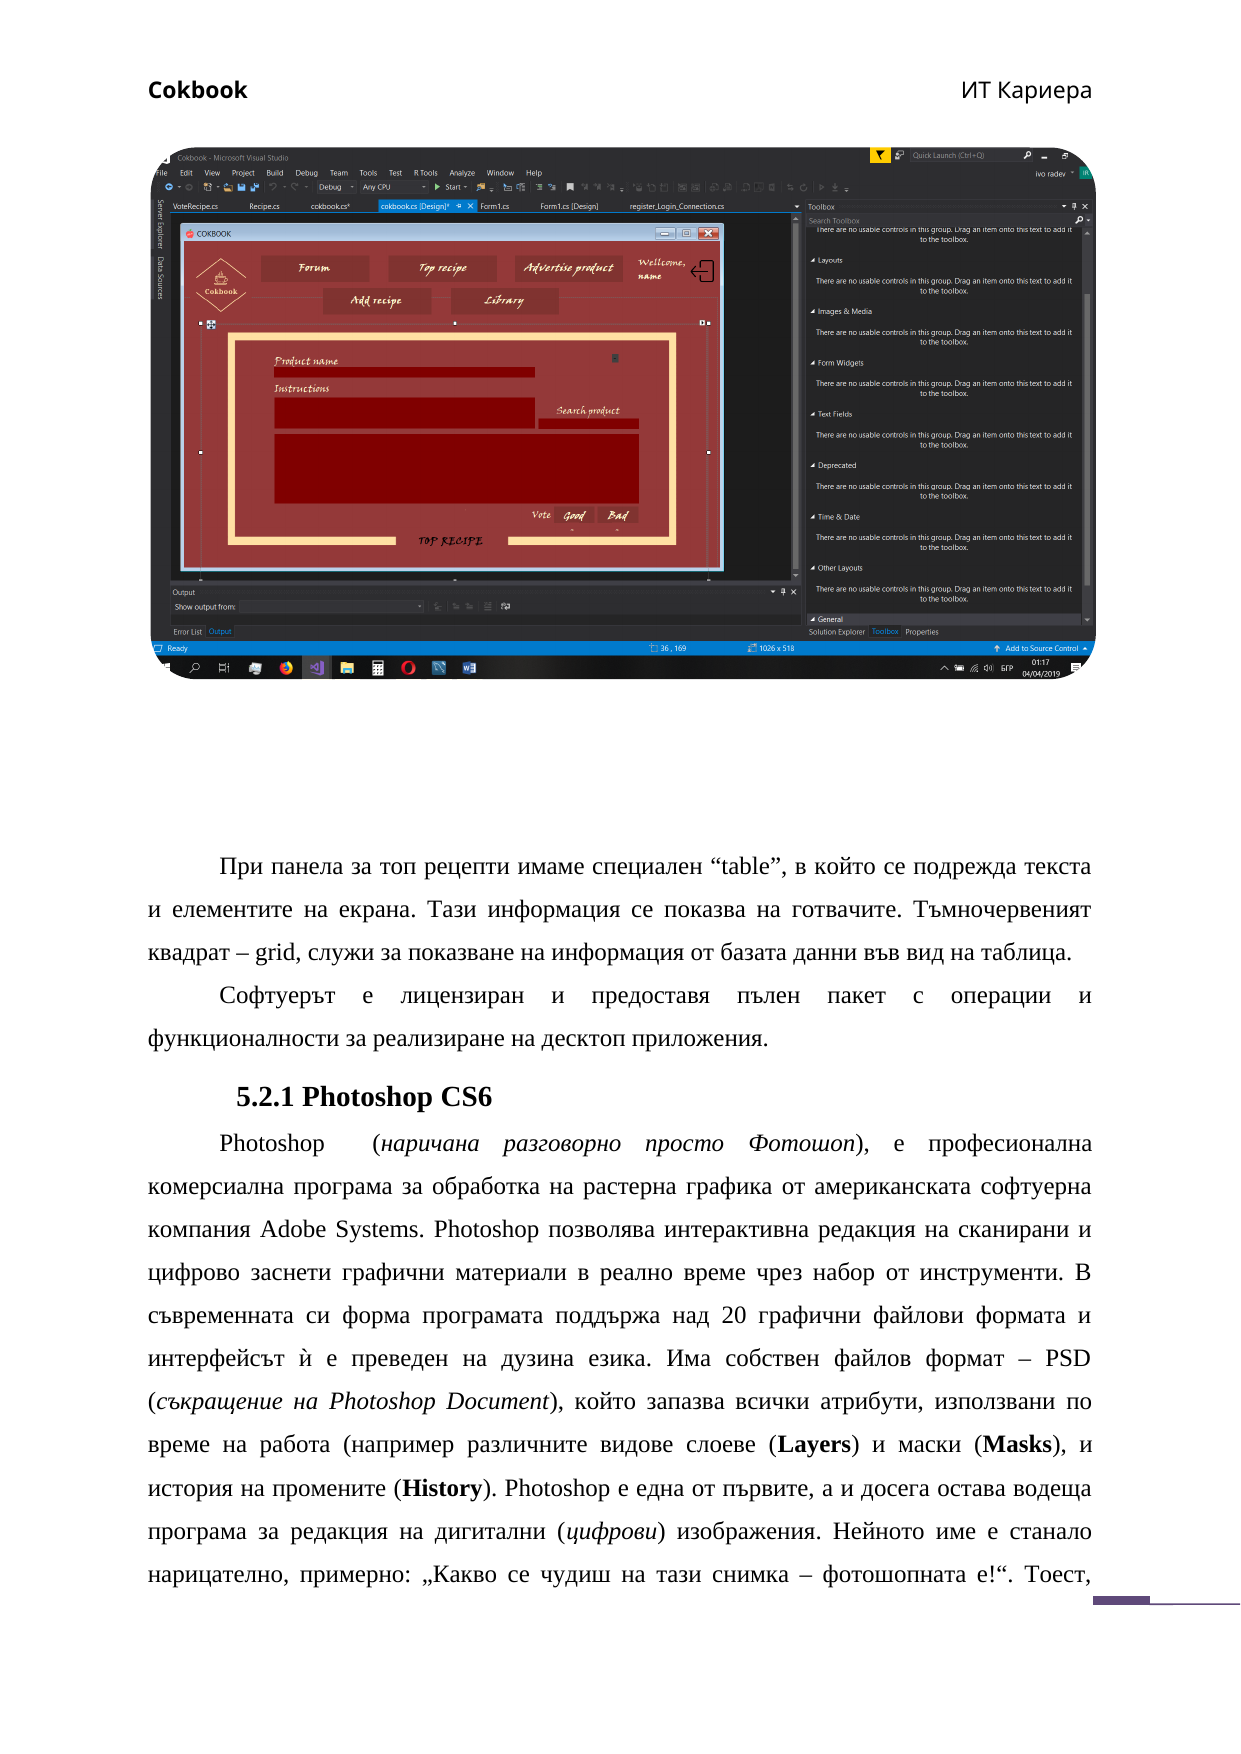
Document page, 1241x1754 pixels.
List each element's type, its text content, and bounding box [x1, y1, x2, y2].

text При панела за топ рецепти имаме специален “table”, в който се подрежда текста и елементите на екрана. Тази информация се показва на готвачите. Тъмночервеният квадрат – grid, служи за показване на информация от базата данни във вид на таблица. [148, 851, 1093, 966]
subtitle 5.2.1 Photoshop CS6 [236, 1079, 1093, 1113]
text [148, 1128, 1093, 1588]
picture [150, 147, 1096, 680]
text Софтуерът е лицензиран и предоставя пълен пакет с операции и функционалности за реализиране на десктоп приложения. [148, 980, 1093, 1052]
